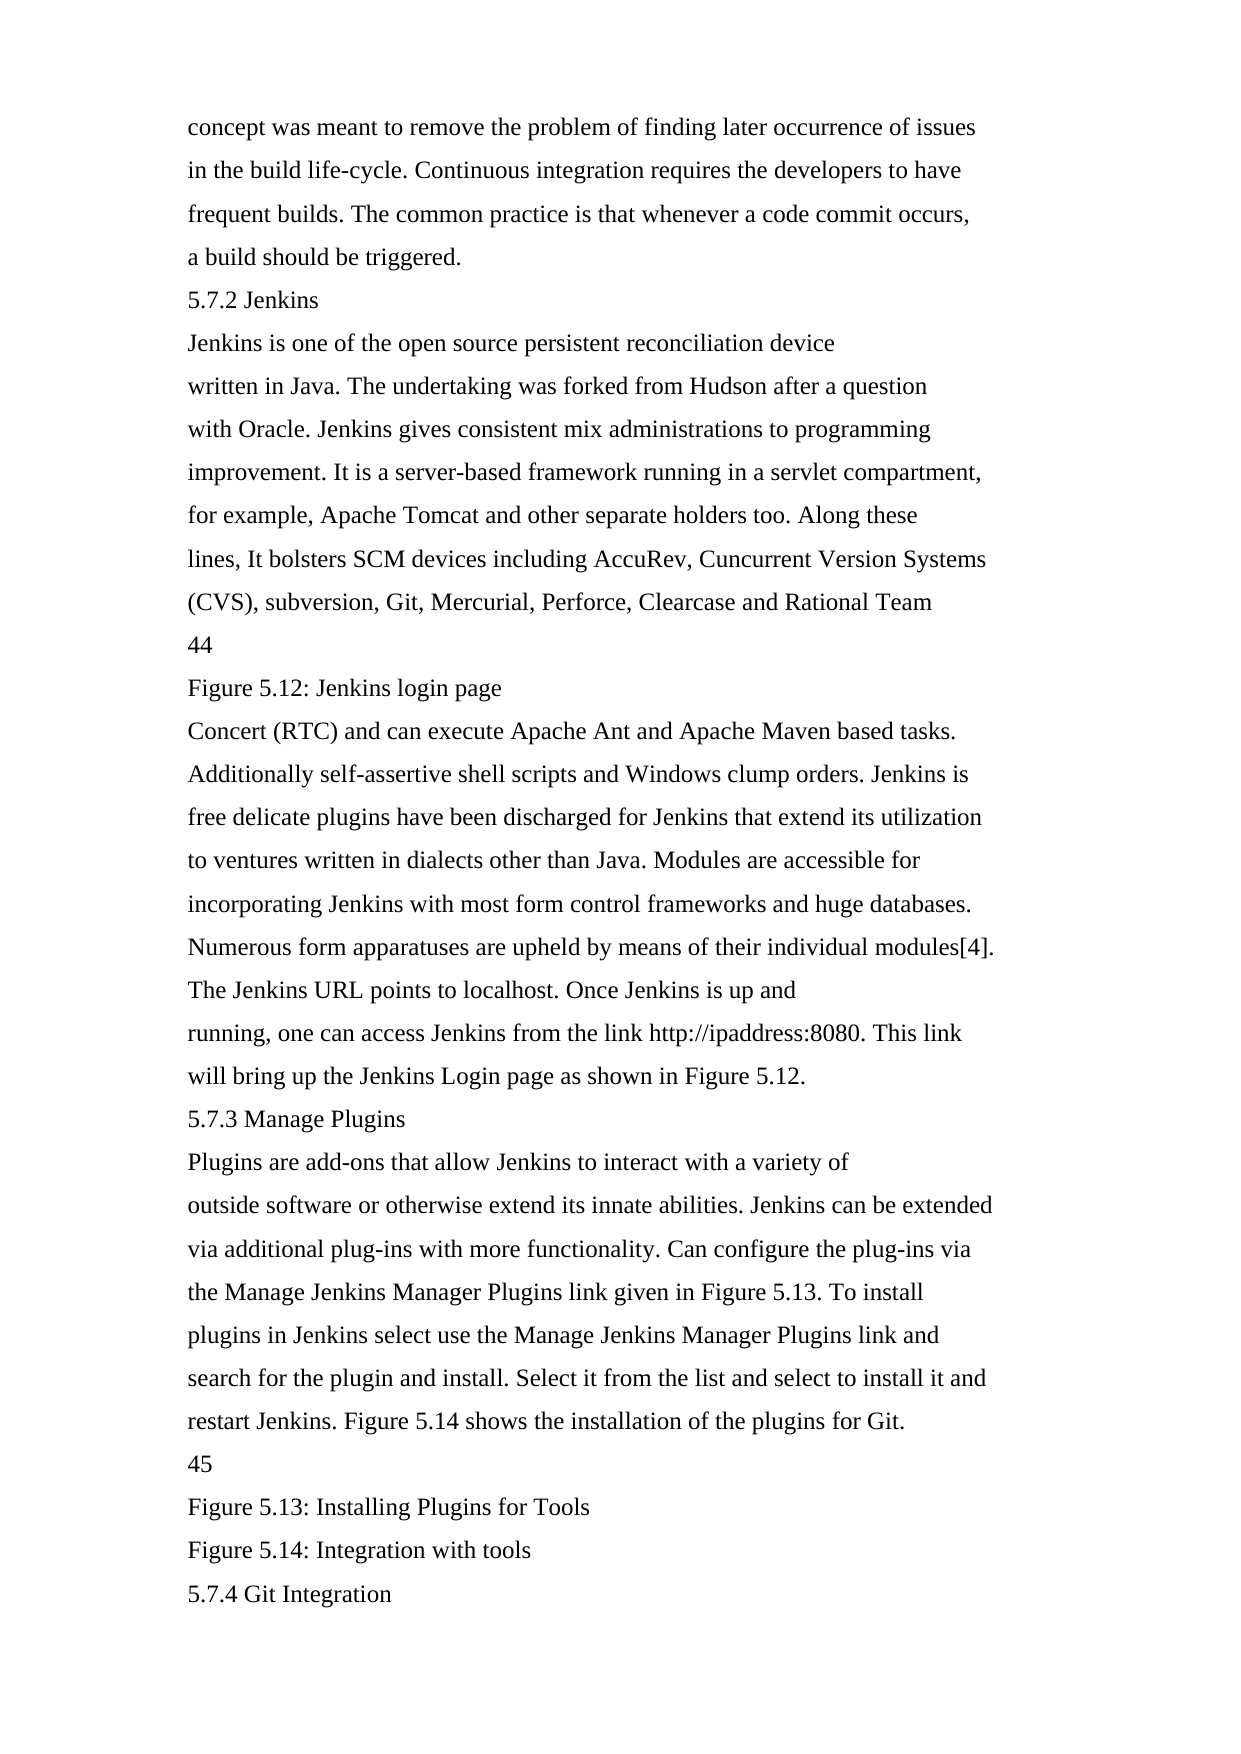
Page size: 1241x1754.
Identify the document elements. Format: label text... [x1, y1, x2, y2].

text incorporating Jenkins with most form control frameworks and huge databases. [187, 889, 1090, 917]
text the Manage Jenkins Manager Plugins link given in Figure 5.13. To install [187, 1277, 1090, 1306]
text plugins in Jenkins select use the Manage Jenkins Manager Plugins link and [187, 1320, 1090, 1349]
text (CVS), subversion, Git, Mercurial, Perforce, Clearcase and Rational Team [187, 587, 1090, 616]
text free delicate plugins have been discharged for Jenkins that extend its utilization [187, 802, 1090, 831]
text with Oracle. Jenkins gives consistent mix administrations to programming [187, 414, 1090, 443]
text to ventures written in dialects other than Java. Modules are accessible for [187, 846, 1090, 874]
text 44 [187, 630, 1090, 659]
text Concert (RTC) and can execute Apache Ant and Apache Maven based tasks. [187, 716, 1090, 745]
text written in Java. The undertaking was forked from Hudson after a question [187, 371, 1090, 400]
text in the build life-cycle. Continuous integration requires the developers to have [187, 156, 1090, 184]
text 5.7.2 Jenkins [187, 285, 1090, 314]
text Figure 5.12: Jenkins login page [187, 673, 1090, 702]
text Numerous form apparatuses are upheld by means of their individual modules[4]. [187, 932, 1090, 961]
text 5.7.3 Manage Plugins [187, 1104, 1090, 1133]
text 5.7.4 Git Integration [187, 1579, 1090, 1607]
text search for the plugin and install. Select it from the list and select to install it and [187, 1363, 1090, 1392]
text The Jenkins URL points to localhost. Once Jenkins is up and [187, 975, 1090, 1004]
text lines, It bolsters SCM devices including AccuRev, Cuncurrent Version Systems [187, 544, 1090, 572]
text Figure 5.14: Integration with tools [187, 1536, 1090, 1564]
text via additional plug-ins with more functionality. Can configure the plug-ins via [187, 1234, 1090, 1262]
text will bring up the Jenkins Login page as shown in Figure 5.12. [187, 1061, 1090, 1090]
text Jenkins is one of the open source persistent reconciliation device [187, 328, 1090, 357]
text outside software or otherwise extend its innate abilities. Jenkins can be extended [187, 1191, 1090, 1219]
text restart Jenkins. Figure 5.14 shows the installation of the plugins for Git. [187, 1406, 1090, 1435]
text frequent builds. The common practice is that whenever a code commit occurs, [187, 199, 1090, 227]
text a build should be triggered. [187, 242, 1090, 271]
text concept was meant to remove the problem of finding later occurrence of issues [187, 112, 1090, 141]
text for example, Apache Tomcat and other separate holders too. Along these [187, 501, 1090, 529]
text Additionally self-assertive shell scripts and Windows clump orders. Jenkins is [187, 759, 1090, 788]
text Figure 5.13: Installing Plugins for Tools [187, 1492, 1090, 1521]
text Plugins are add-ons that allow Jenkins to interact with a variety of [187, 1147, 1090, 1176]
text 45 [187, 1449, 1090, 1478]
text running, one can access Jenkins from the link http://ipaddress:8080. This link [187, 1018, 1090, 1047]
text improvement. It is a server-based framework running in a servlet compartment, [187, 457, 1090, 486]
